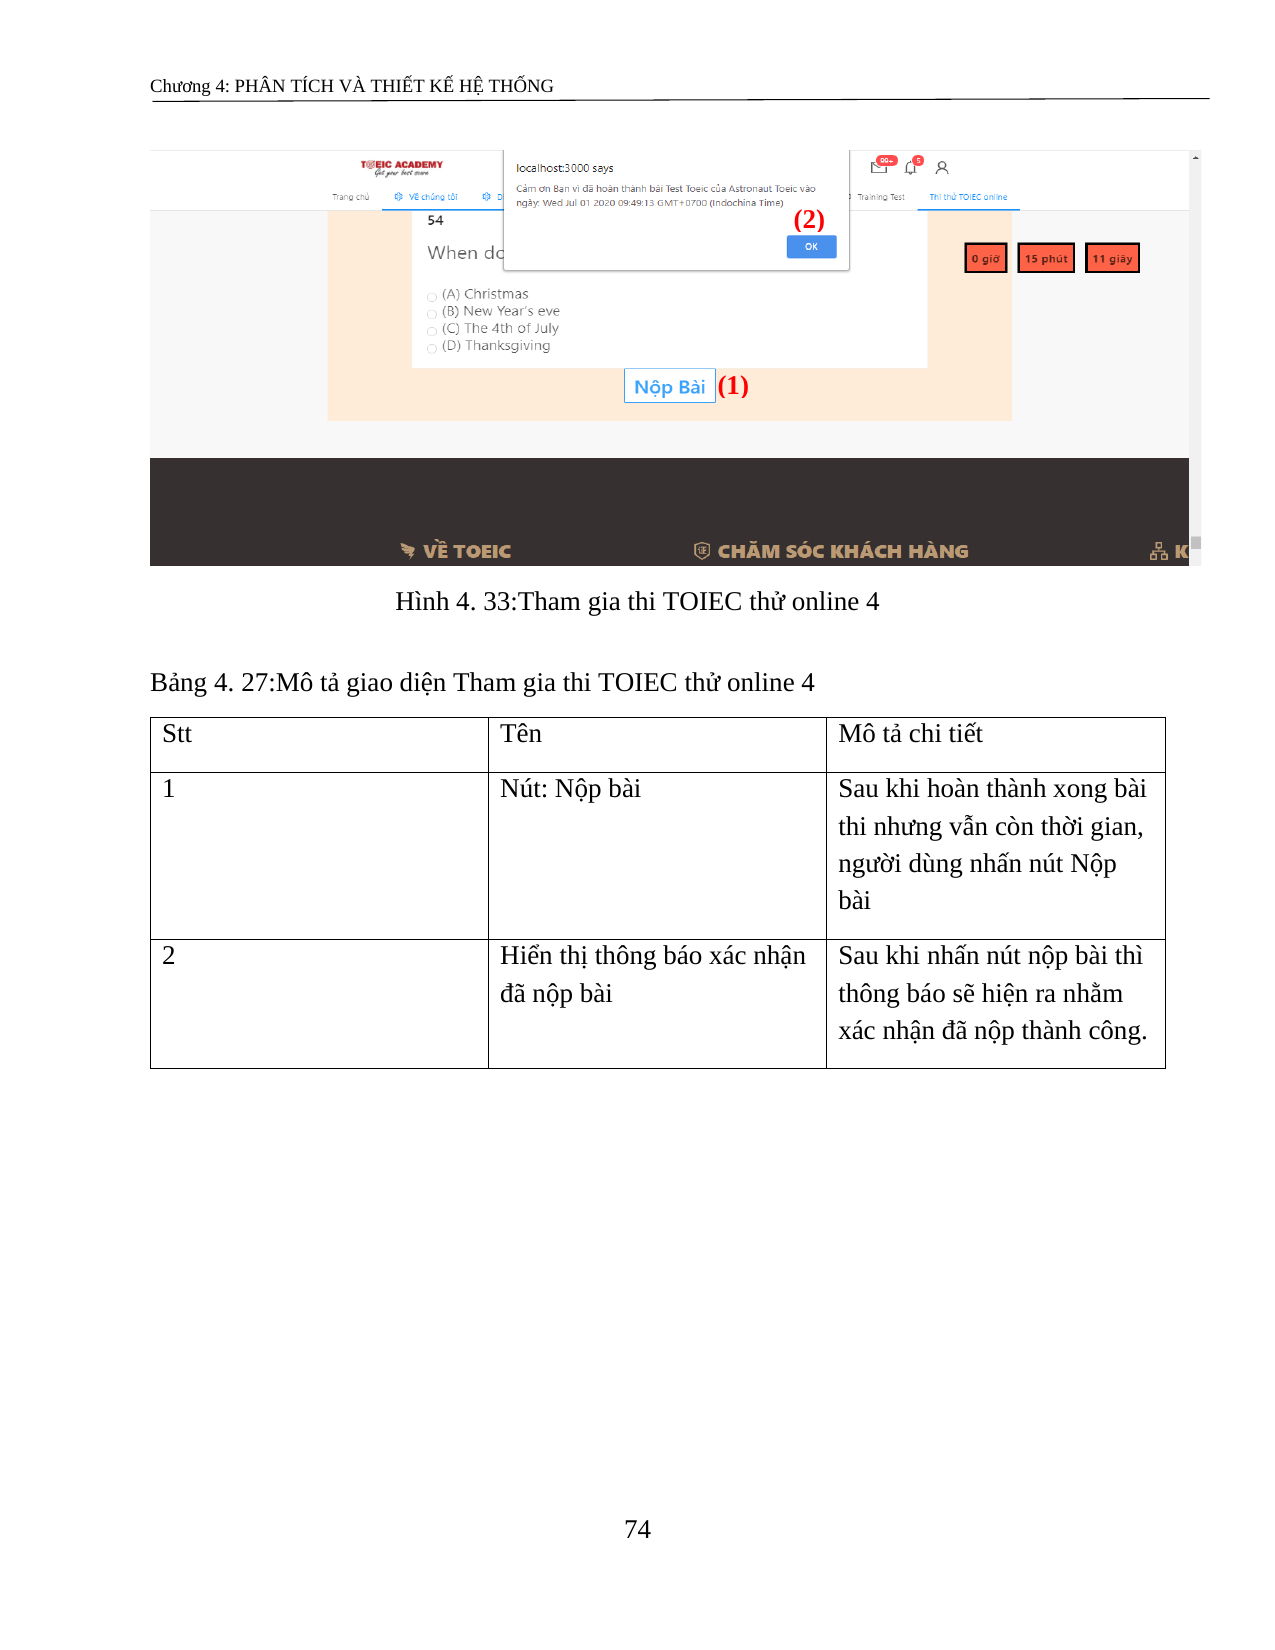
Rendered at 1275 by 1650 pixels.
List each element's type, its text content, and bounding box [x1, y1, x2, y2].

table_cell Sau khi hoàn thành xong bài thi nhưng vẫn còn thời gian, người dùng nhấn nút Nộp bài [827, 773, 1165, 938]
picture [150, 150, 1202, 566]
table_cell Nút: Nộp bài [489, 773, 826, 938]
table_header Mô tả chi tiết [827, 718, 1165, 772]
table_cell 2 [151, 940, 488, 1068]
table_cell Sau khi nhấn nút nộp bài thì thông báo sẽ hiện ra nhằm xác nhận đã nộp thành công. [827, 940, 1165, 1068]
table_header Tên [489, 718, 826, 772]
table_header Stt [151, 718, 488, 772]
text Bảng 4. 27:Mô tả giao diện Tham gia thi TOIEC thử online 4 [150, 666, 1125, 697]
table_cell Hiển thị thông báo xác nhận đã nộp bài [489, 940, 826, 1068]
table_cell 1 [151, 773, 488, 938]
